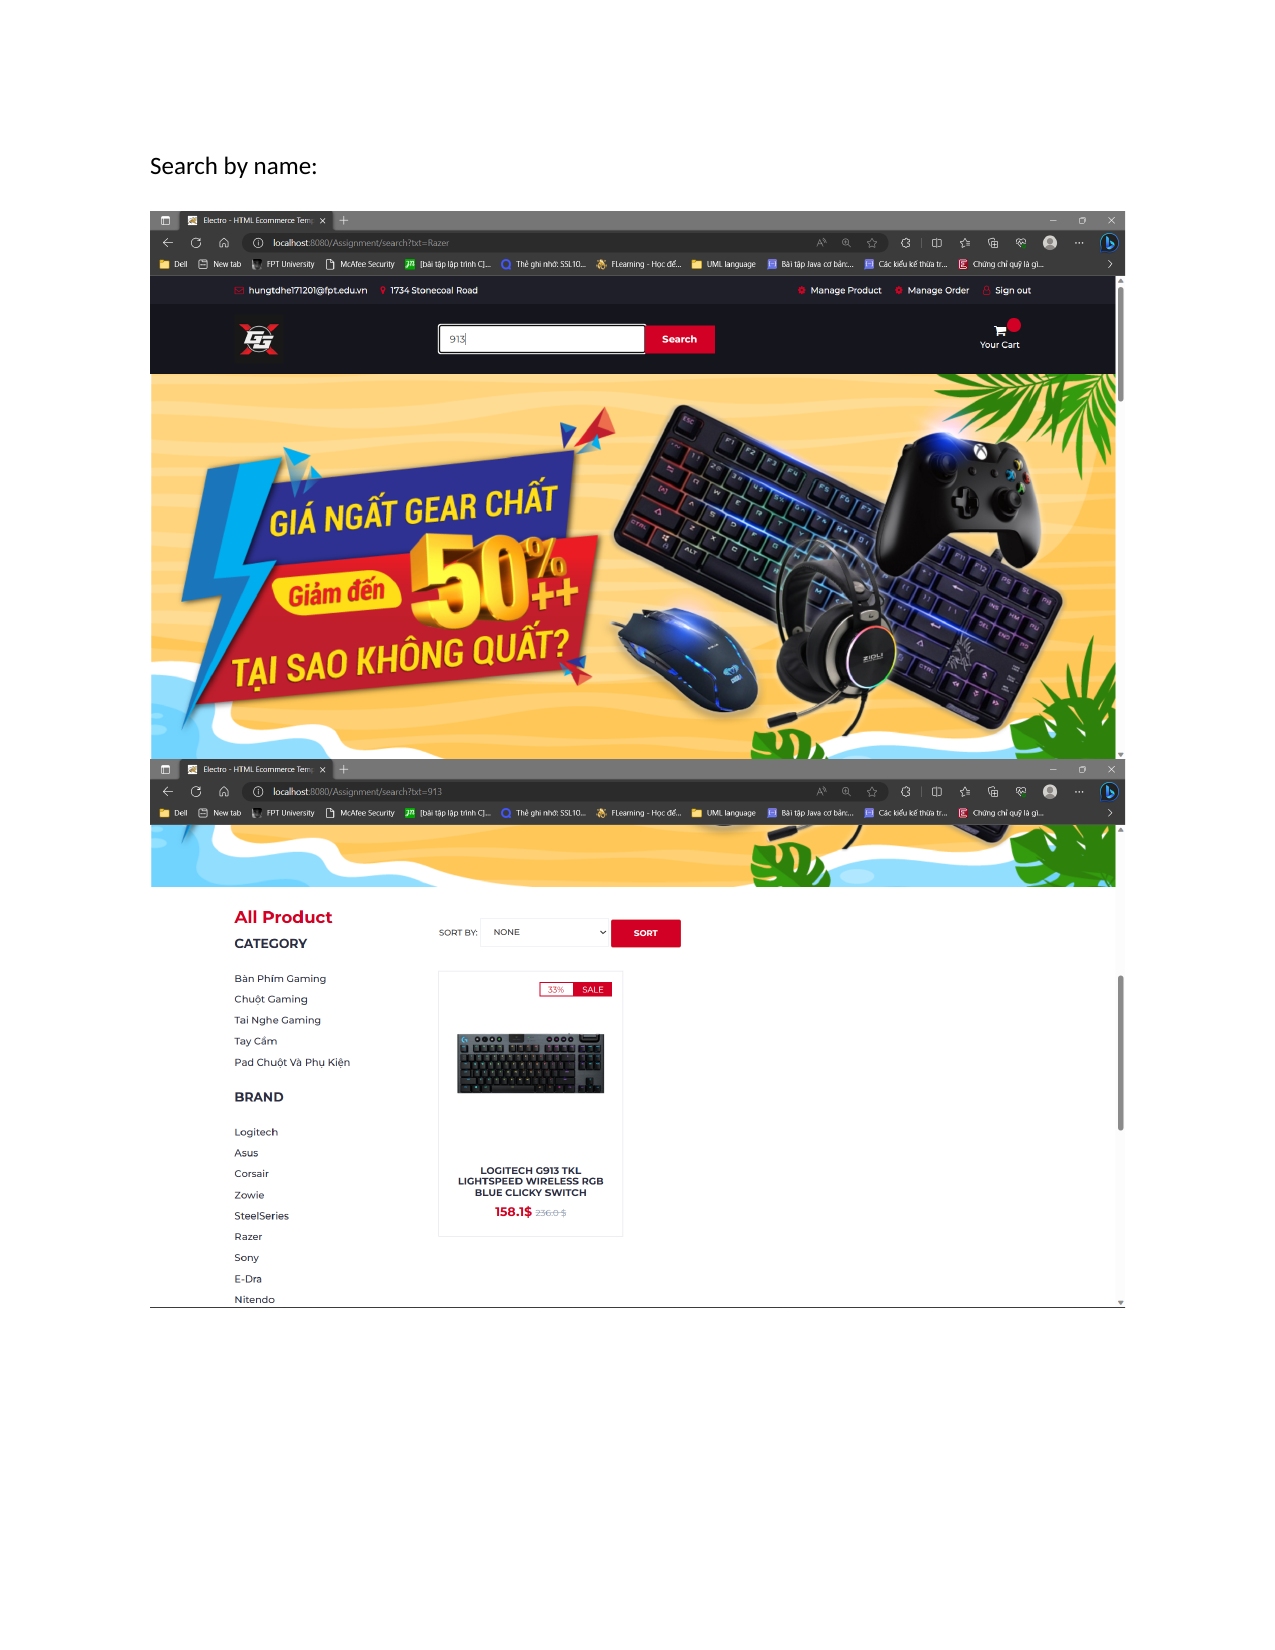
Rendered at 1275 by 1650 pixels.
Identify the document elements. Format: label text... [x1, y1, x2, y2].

picture [150, 211, 1125, 1308]
text Search by name: [150, 150, 1125, 181]
